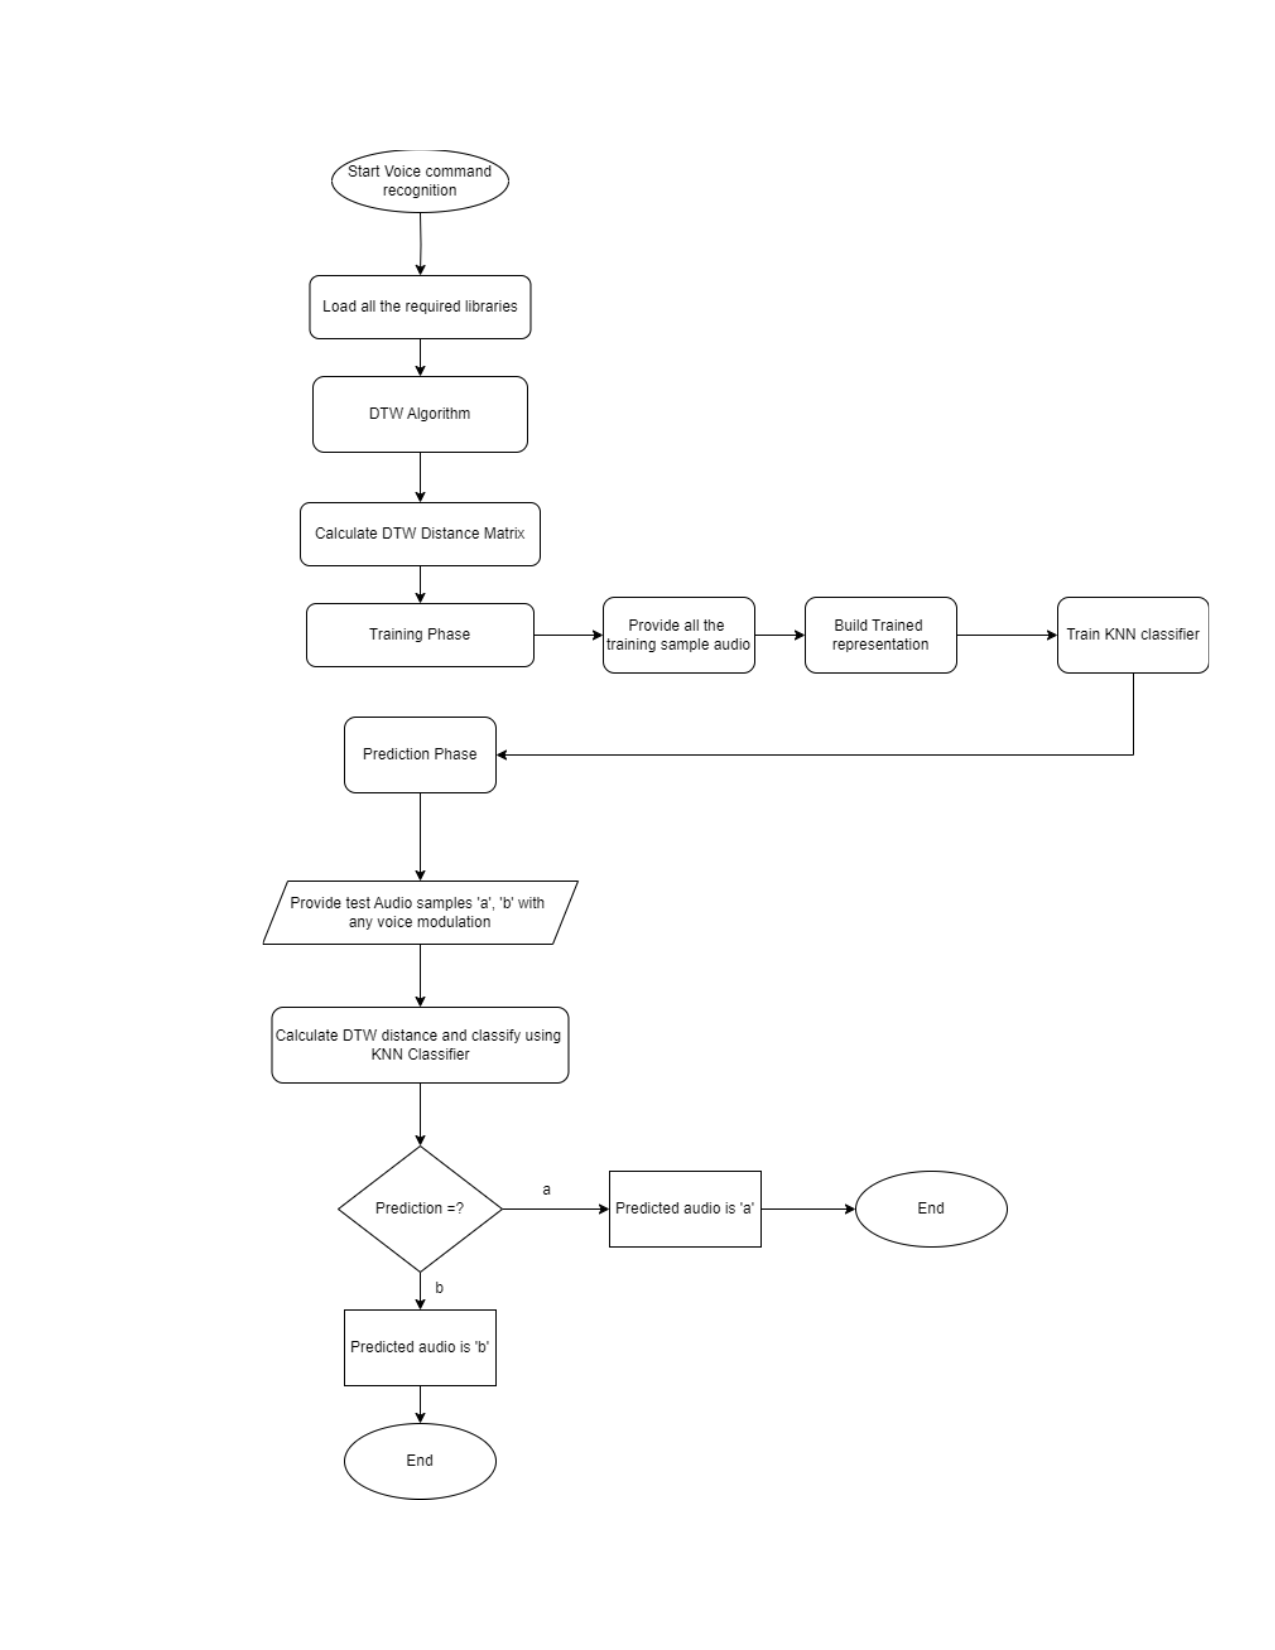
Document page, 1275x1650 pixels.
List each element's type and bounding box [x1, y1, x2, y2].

picture [262, 150, 1210, 1500]
